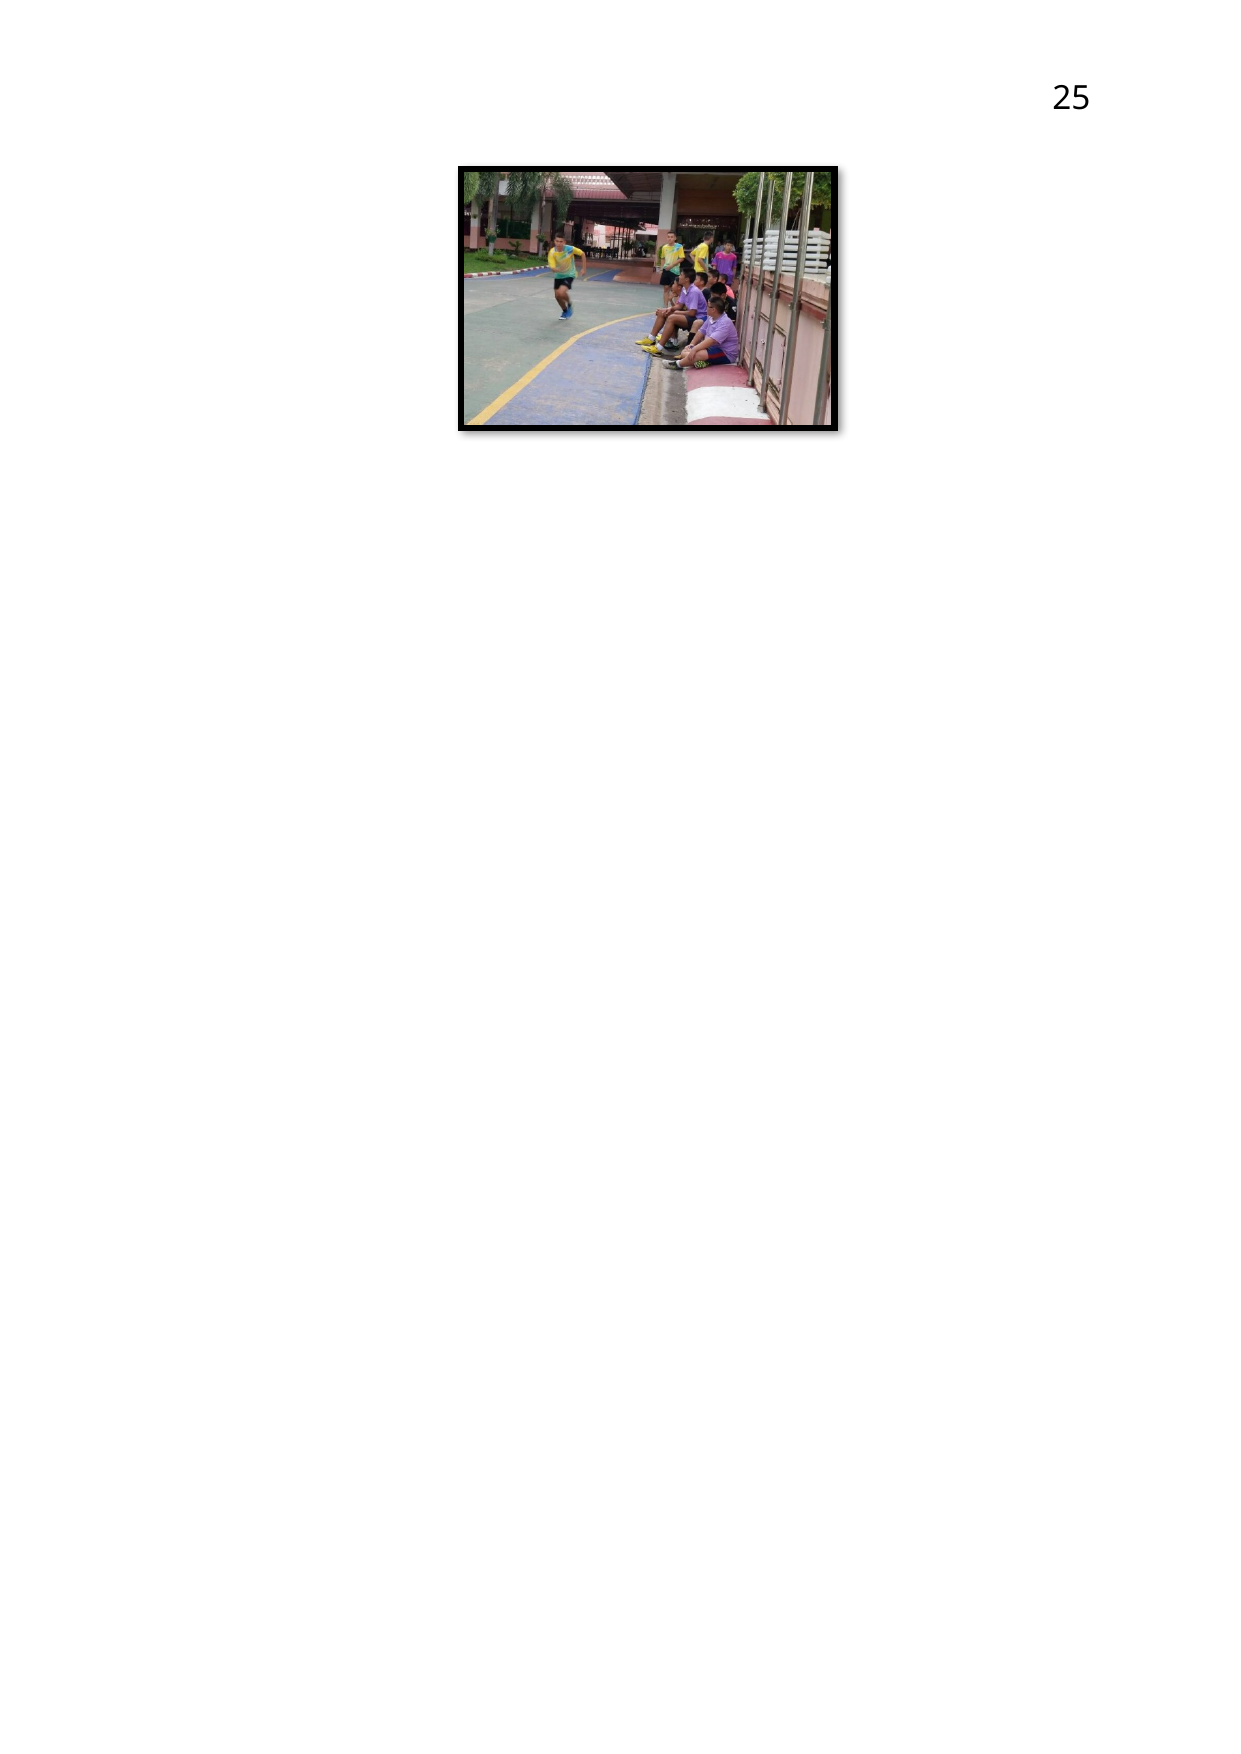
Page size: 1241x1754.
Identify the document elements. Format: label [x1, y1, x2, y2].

picture [464, 172, 831, 425]
